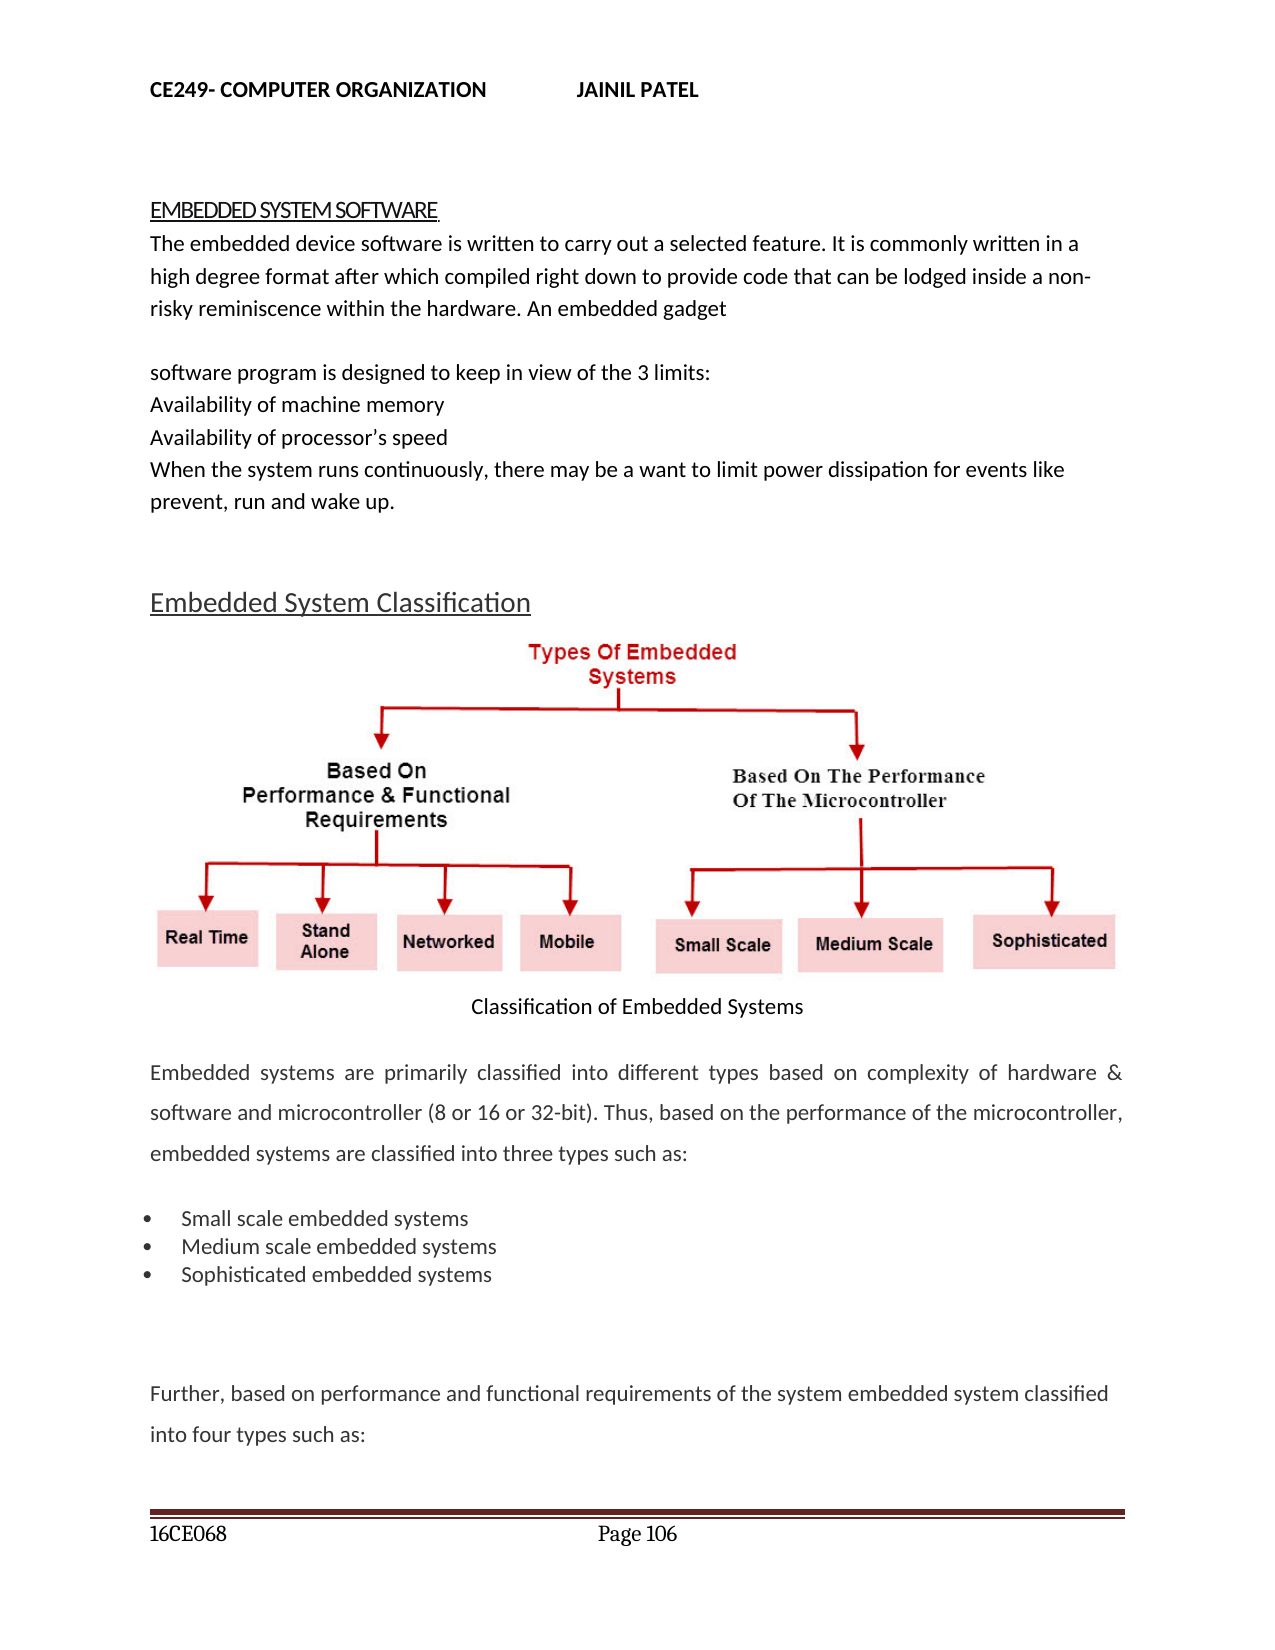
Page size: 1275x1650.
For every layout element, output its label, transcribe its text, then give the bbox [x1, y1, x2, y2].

list Sophisticated embedded systems [144, 1261, 1125, 1288]
text Further, based on performance and functional requirements of the system embedded system classified into four types such as: [150, 1367, 1125, 1448]
subtitle Embedded System Classification [150, 584, 1125, 619]
text Embedded systems are primarily classified into different types based on complexity of hardware & software and microcontroller (8 or 16 or 32-bit). Thus, based on the performance of the microcontroller, embedded systems are classified into three types such as: [150, 1045, 1125, 1167]
text Availability of machine memory [150, 391, 1125, 418]
subtitle EMBEDDED SYSTEM SOFTWARE [150, 187, 1120, 224]
picture [153, 635, 1122, 988]
text software program is designed to keep in view of the 3 limits: [150, 358, 1125, 386]
text When the system runs continuously, there may be a want to limit power dissipation for events like prevent, run and wake up. [150, 455, 1125, 515]
text The embedded device software is written to carry out a selected feature. It is commonly written in a high degree format after which compiled right down to provide code that can be lodged inside a non-risky reminiscence within the hardware. An embedded gadget [150, 229, 1125, 322]
list Small scale embedded systems [144, 1204, 1125, 1232]
list Medium scale embedded systems [144, 1232, 1125, 1261]
text Availability of processor’s speed [150, 423, 1125, 451]
